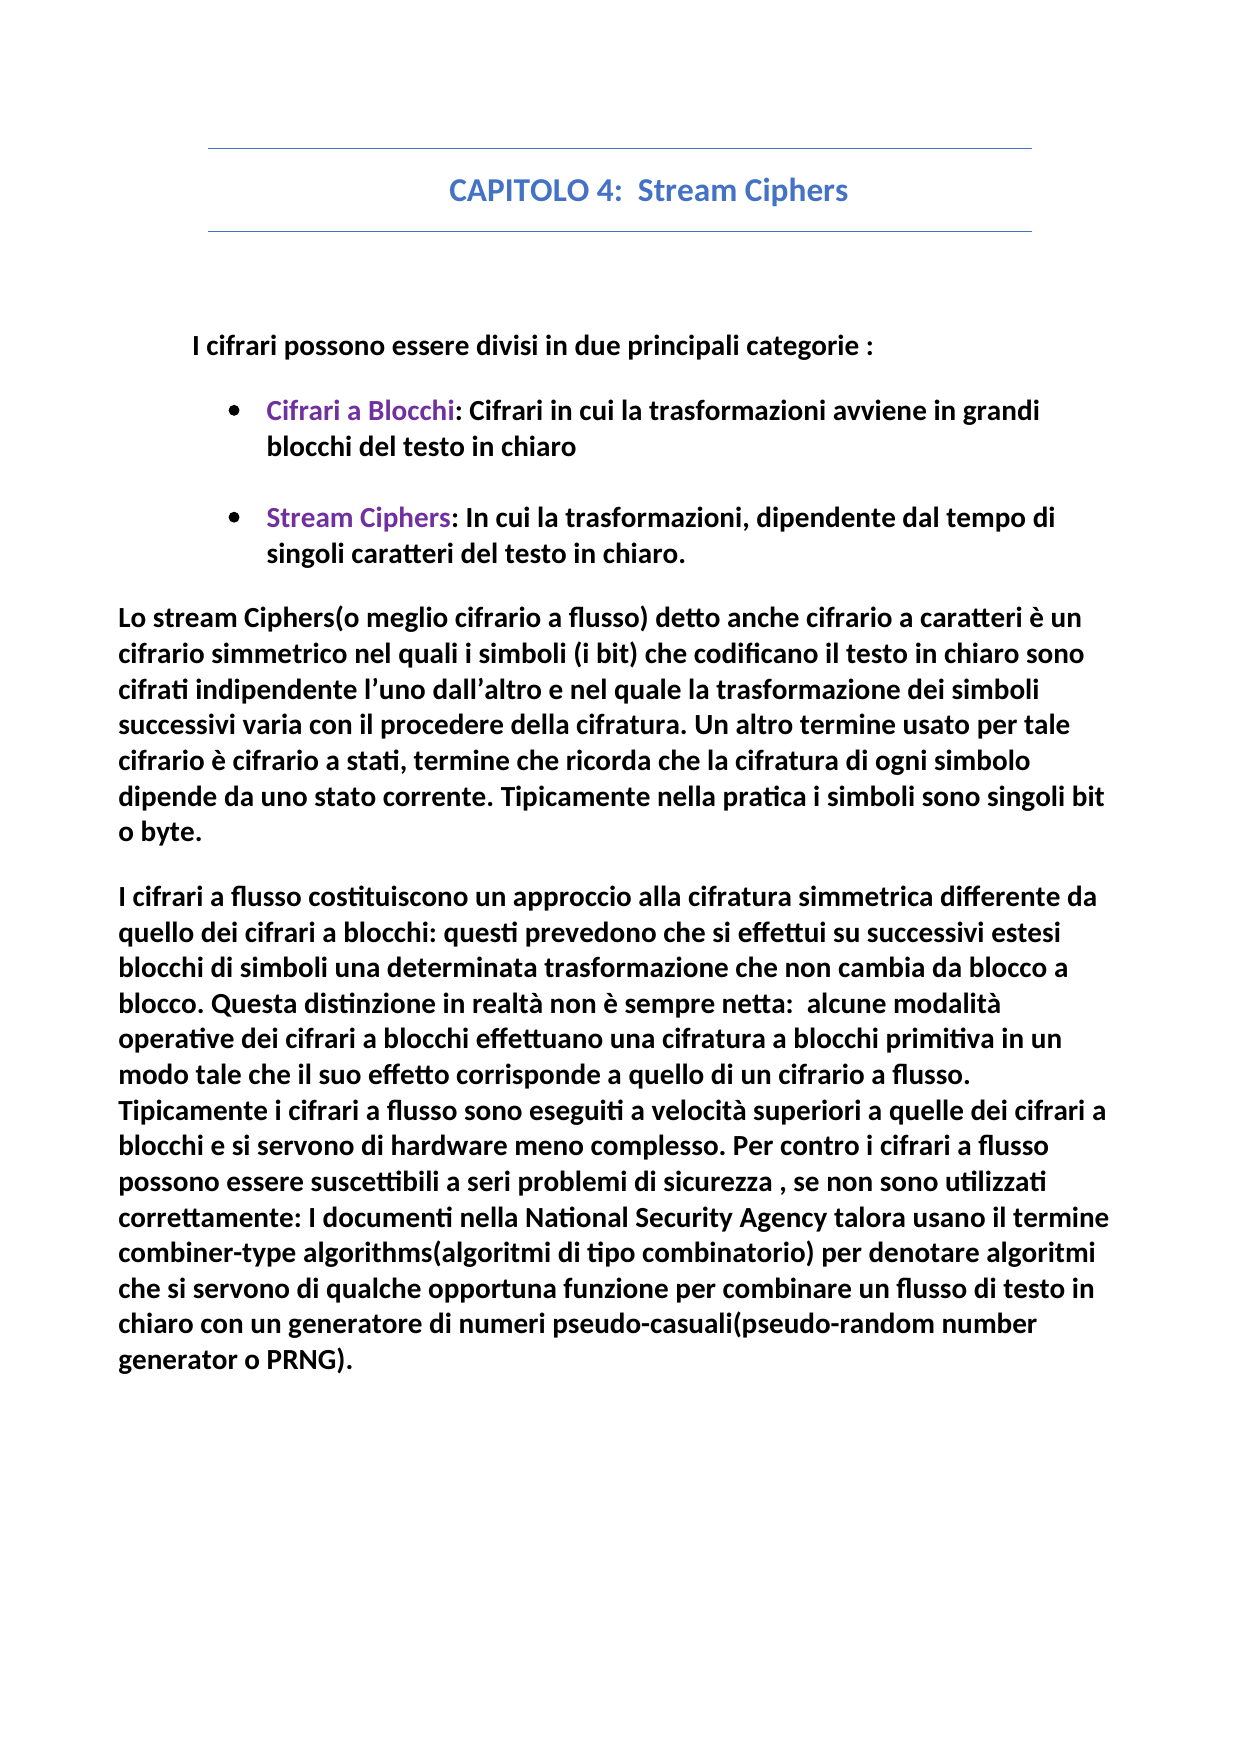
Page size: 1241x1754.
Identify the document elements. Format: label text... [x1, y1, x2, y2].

text CAPITOLO 4: Stream Ciphers [208, 149, 1032, 231]
text Lo stream Ciphers(o meglio cifrario a flusso) detto anche cifrario a caratteri è un cifrario simmetrico nel quali i simboli (i bit) che codificano il testo in chiaro sono cifrati indipendente l’uno dall’altro e nel quale la trasformazione dei simboli successivi varia con il procedere della cifratura. Un altro termine usato per tale cifrario è cifrario a stati, termine che ricorda che la cifratura di ogni simbolo dipende da uno stato corrente. Tipicamente nella pratica i simboli sono singoli bit o byte. [118, 599, 1122, 849]
text I cifrari a flusso costituiscono un approccio alla cifratura simmetrica differente da quello dei cifrari a blocchi: questi prevedono che si effettui su successivi estesi blocchi di simboli una determinata trasformazione che non cambia da blocco a blocco. Questa distinzione in realtà non è sempre netta: alcune modalità operative dei cifrari a blocchi effettuano una cifratura a blocchi primitiva in un modo tale che il suo effetto corrisponde a quello di un cifrario a flusso. Tipicamente i cifrari a flusso sono eseguiti a velocità superiori a quelle dei cifrari a blocchi e si servono di hardware meno complesso. Per contro i cifrari a flusso possono essere suscettibili a seri problemi di sicurezza , se non sono utilizzati correttamente: I documenti nella National Security Agency talora usano il termine combiner-type algorithms(algoritmi di tipo combinatorio) per denotare algoritmi che si servono di qualche opportuna funzione per combinare un flusso di testo in chiaro con un generatore di numeri pseudo-casuali(pseudo-random number generator o PRNG). [118, 878, 1122, 1377]
text I cifrari possono essere divisi in due principali categorie : [118, 327, 1122, 363]
list Cifrari a Blocchi: Cifrari in cui la trasformazioni avviene in grandi blocchi del testo in chiaro [229, 392, 1122, 463]
list Stream Ciphers: In cui la trasformazioni, dipendente dal tempo di singoli caratteri del testo in chiaro. [229, 499, 1122, 570]
